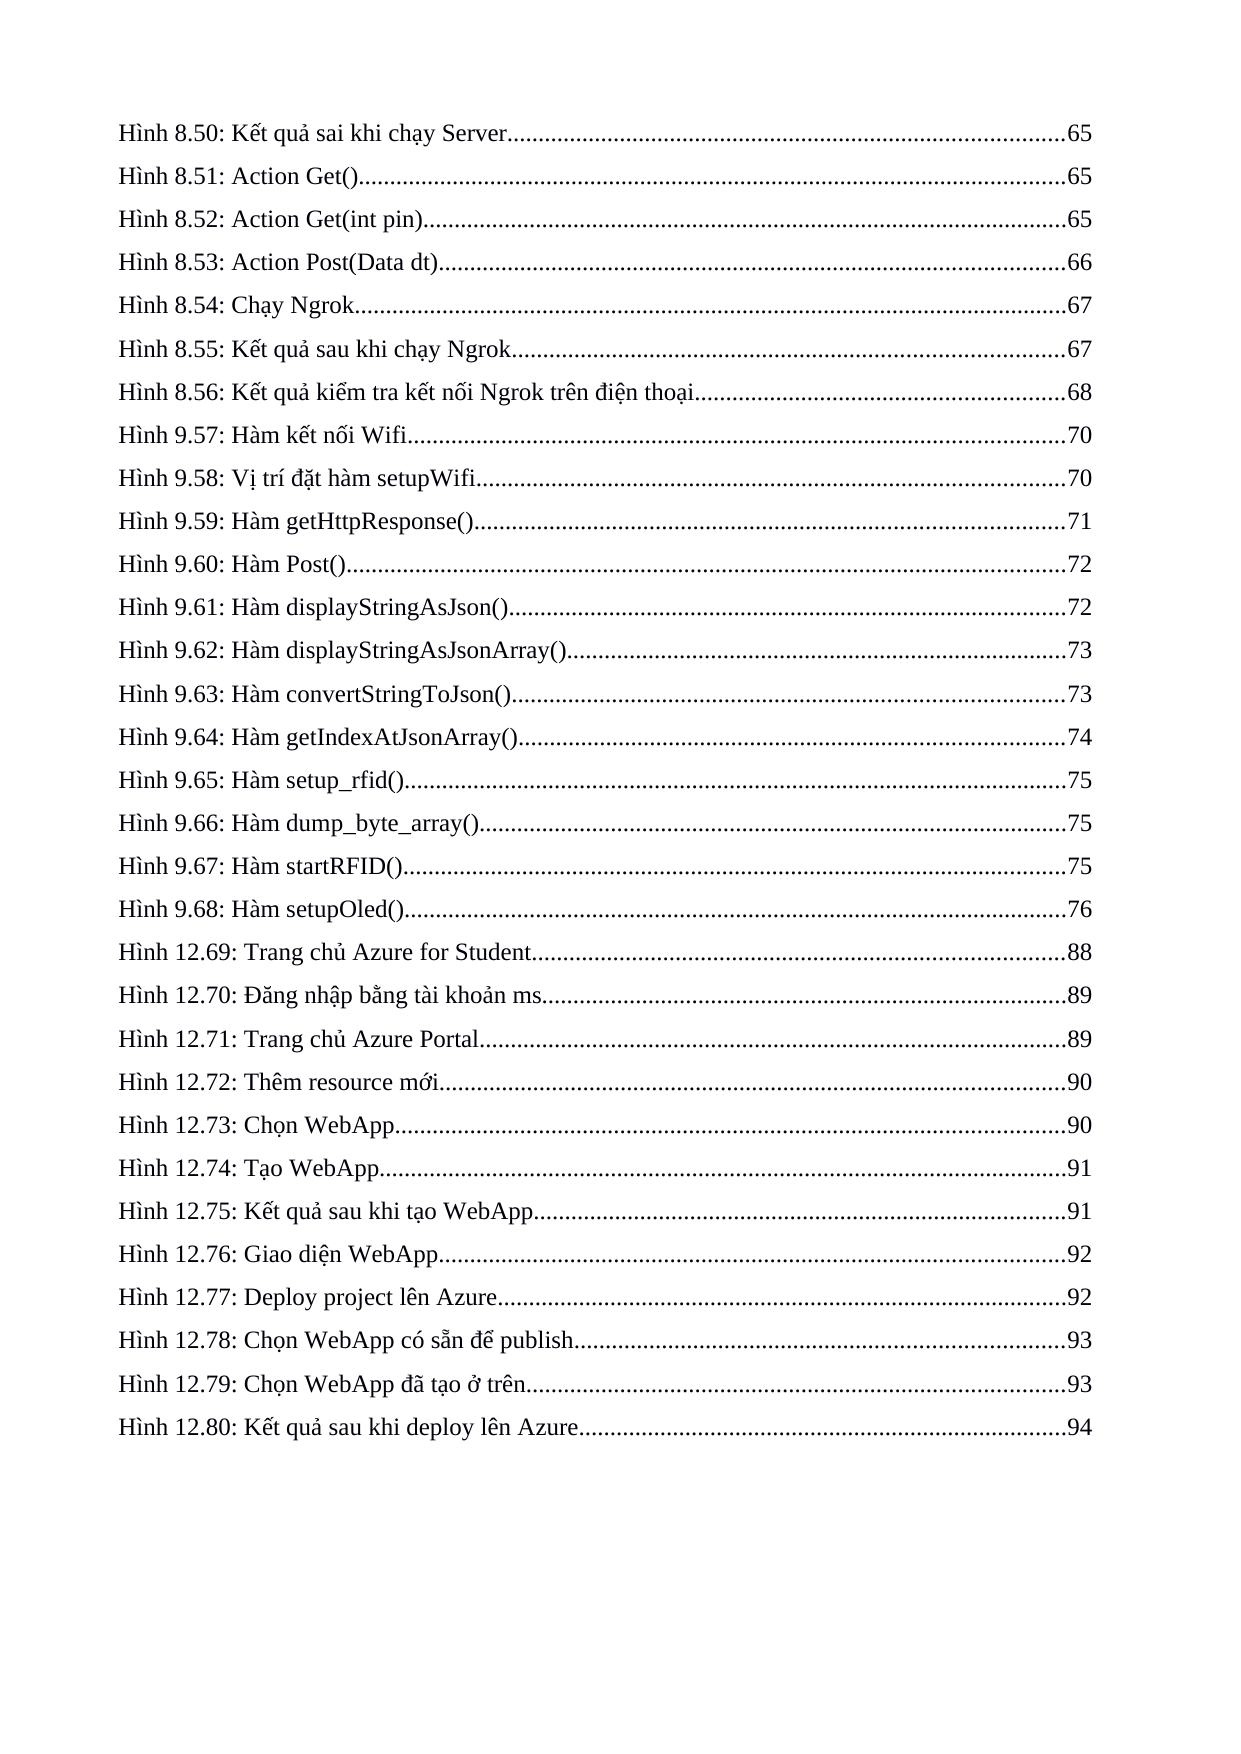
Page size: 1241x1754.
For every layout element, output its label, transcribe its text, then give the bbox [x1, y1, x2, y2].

text Hình 9.59: Hàm getHttpResponse() 71 [118, 506, 1122, 535]
text Hình 12.80: Kết quả sau khi deploy lên Azure 94 [118, 1412, 1122, 1441]
text Hình 12.78: Chọn WebApp có sẵn để publish 93 [118, 1326, 1122, 1354]
text Hình 9.57: Hàm kết nối Wifi 70 [118, 420, 1122, 449]
text Hình 9.61: Hàm displayStringAsJson() 72 [118, 592, 1122, 621]
text Hình 12.72: Thêm resource mới 90 [118, 1067, 1122, 1096]
text Hình 9.65: Hàm setup_rfid() 75 [118, 765, 1122, 794]
text Hình 8.53: Action Post(Data dt) 66 [118, 247, 1122, 276]
text Hình 8.54: Chạy Ngrok 67 [118, 291, 1122, 319]
text Hình 12.73: Chọn WebApp 90 [118, 1110, 1122, 1139]
text Hình 9.66: Hàm dump_byte_array() 75 [118, 808, 1122, 837]
text Hình 9.58: Vị trí đặt hàm setupWifi 70 [118, 463, 1122, 492]
text Hình 9.60: Hàm Post() 72 [118, 549, 1122, 578]
text Hình 8.50: Kết quả sai khi chạy Server 65 [118, 118, 1122, 147]
text Hình 8.51: Action Get() 65 [118, 161, 1122, 190]
text Hình 12.75: Kết quả sau khi tạo WebApp 91 [118, 1196, 1122, 1225]
text Hình 8.52: Action Get(int pin) 65 [118, 204, 1122, 233]
text Hình 8.56: Kết quả kiểm tra kết nối Ngrok trên điện thoại 68 [118, 377, 1122, 406]
text Hình 9.67: Hàm startRFID() 75 [118, 851, 1122, 880]
text Hình 9.63: Hàm convertStringToJson() 73 [118, 679, 1122, 707]
text Hình 12.79: Chọn WebApp đã tạo ở trên 93 [118, 1369, 1122, 1397]
text Hình 12.77: Deploy project lên Azure 92 [118, 1282, 1122, 1311]
text Hình 12.70: Đăng nhập bằng tài khoản ms 89 [118, 981, 1122, 1009]
text Hình 9.68: Hàm setupOled() 76 [118, 894, 1122, 923]
text Hình 12.76: Giao diện WebApp 92 [118, 1239, 1122, 1268]
text Hình 9.64: Hàm getIndexAtJsonArray() 74 [118, 722, 1122, 751]
text Hình 12.74: Tạo WebApp 91 [118, 1153, 1122, 1182]
text Hình 9.62: Hàm displayStringAsJsonArray() 73 [118, 636, 1122, 664]
text Hình 8.55: Kết quả sau khi chạy Ngrok 67 [118, 334, 1122, 362]
text Hình 12.69: Trang chủ Azure for Student 88 [118, 937, 1122, 966]
text Hình 12.71: Trang chủ Azure Portal 89 [118, 1024, 1122, 1052]
